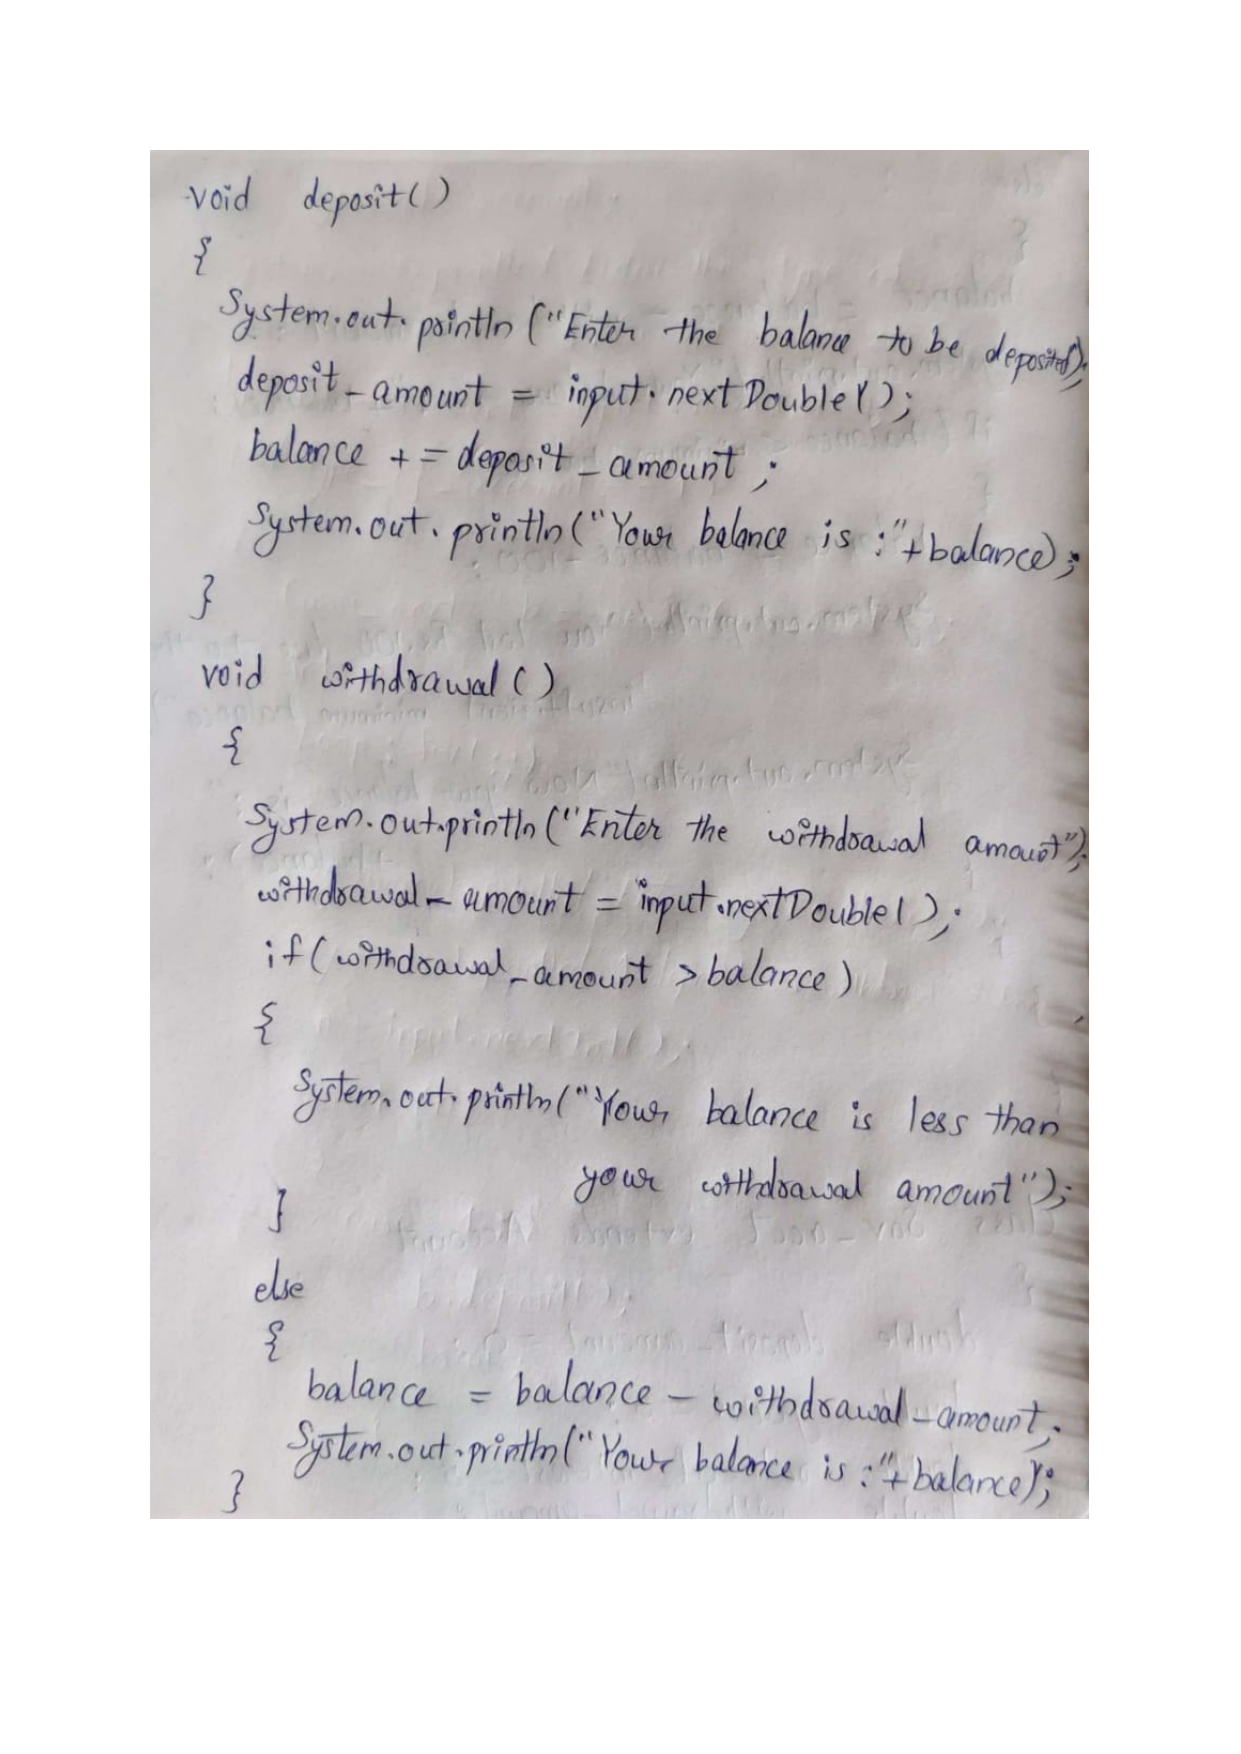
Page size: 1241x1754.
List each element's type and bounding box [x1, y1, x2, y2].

picture [150, 150, 1089, 1519]
